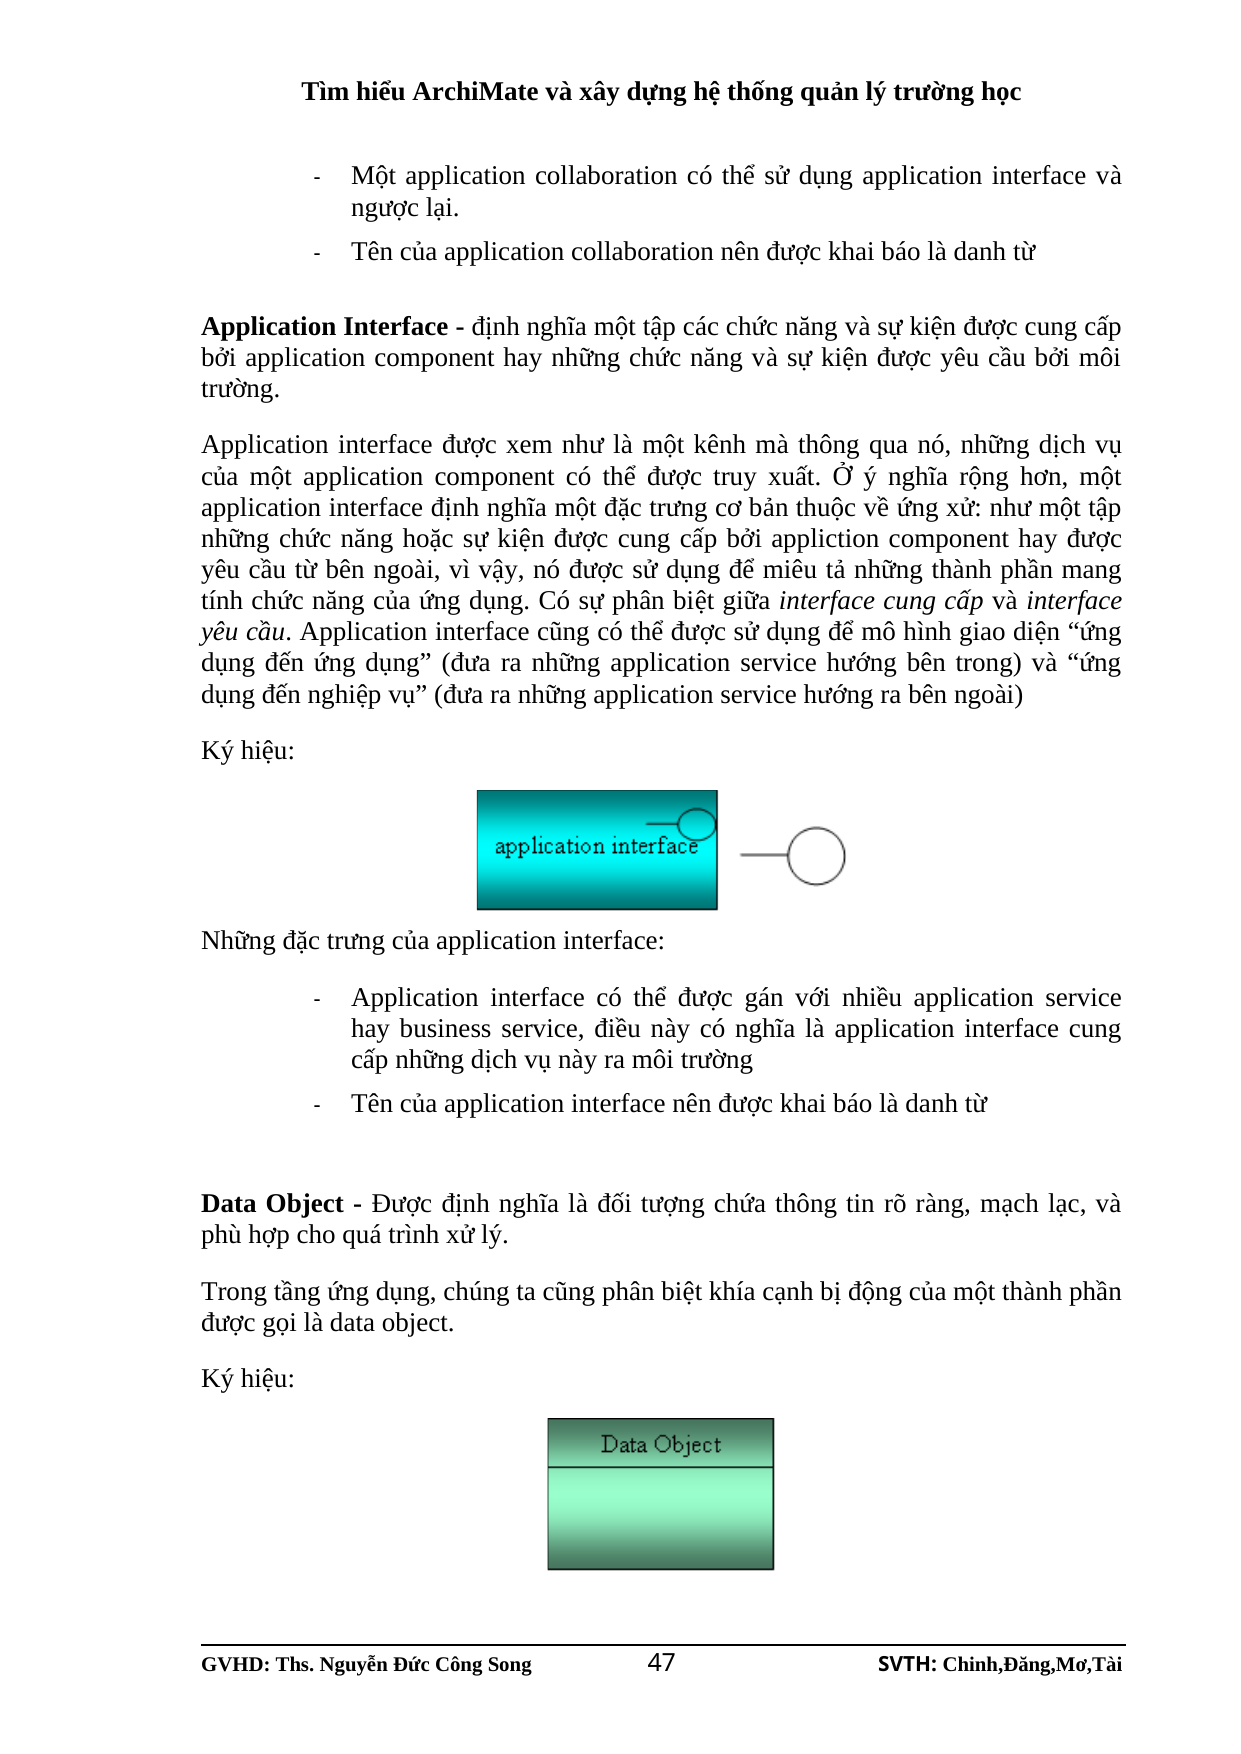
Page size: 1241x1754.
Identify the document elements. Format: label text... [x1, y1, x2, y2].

text Data Object - Được định nghĩa là đối tượng chứa thông tin rõ ràng, mạch lạc, và phù hợp cho quá trình xử lý. [201, 1187, 1122, 1250]
text Một application collaboration có thể sử dụng application interface và ngược lại. [313, 159, 1122, 222]
text Tên của application interface nên được khai báo là danh từ [313, 1087, 1122, 1119]
text Application interface có thể được gán với nhiều application service hay business service, điều này có nghĩa là application interface cung cấp những dịch vụ này ra môi trường [313, 981, 1122, 1074]
picture [476, 790, 847, 912]
text Application Interface - định nghĩa một tập các chức năng và sự kiện được cung cấp bởi application component hay những chức năng và sự kiện được yêu cầu bởi môi trường. [201, 279, 1122, 403]
text Trong tầng ứng dụng, chúng ta cũng phân biệt khía cạnh bị động của một thành phần được gọi là data object. [201, 1275, 1122, 1337]
text Những đặc trưng của application interface: [201, 924, 1122, 956]
text Ký hiệu: [201, 1362, 1122, 1393]
text Ký hiệu: [201, 734, 1122, 765]
text Application interface được xem như là một kênh mà thông qua nó, những dịch vụ của một application component có thể được truy xuất. Ở ý nghĩa rộng hơn, một application interface định nghĩa một đặc trưng cơ bản thuộc về ứng xử: như một tập những chức năng hoặc sự kiện được cung cấp bởi appliction component hay được yêu cầu từ bên ngoài, vì vậy, nó được sử dụng để miêu tả những thành phần mang tính chức năng của ứng dụng. Có sự phân biệt giữa interface cung cấp và interface yêu cầu. Application interface cũng có thể được sử dụng để mô hình giao diện “ứng dụng đến ứng dụng” (đưa ra những application service hướng bên trong) và “ứng dụng đến nghiệp vụ” (đưa ra những application service hướng ra bên ngoài) [201, 428, 1122, 709]
text Tên của application collaboration nên được khai báo là danh từ [313, 235, 1122, 266]
picture [547, 1418, 776, 1572]
